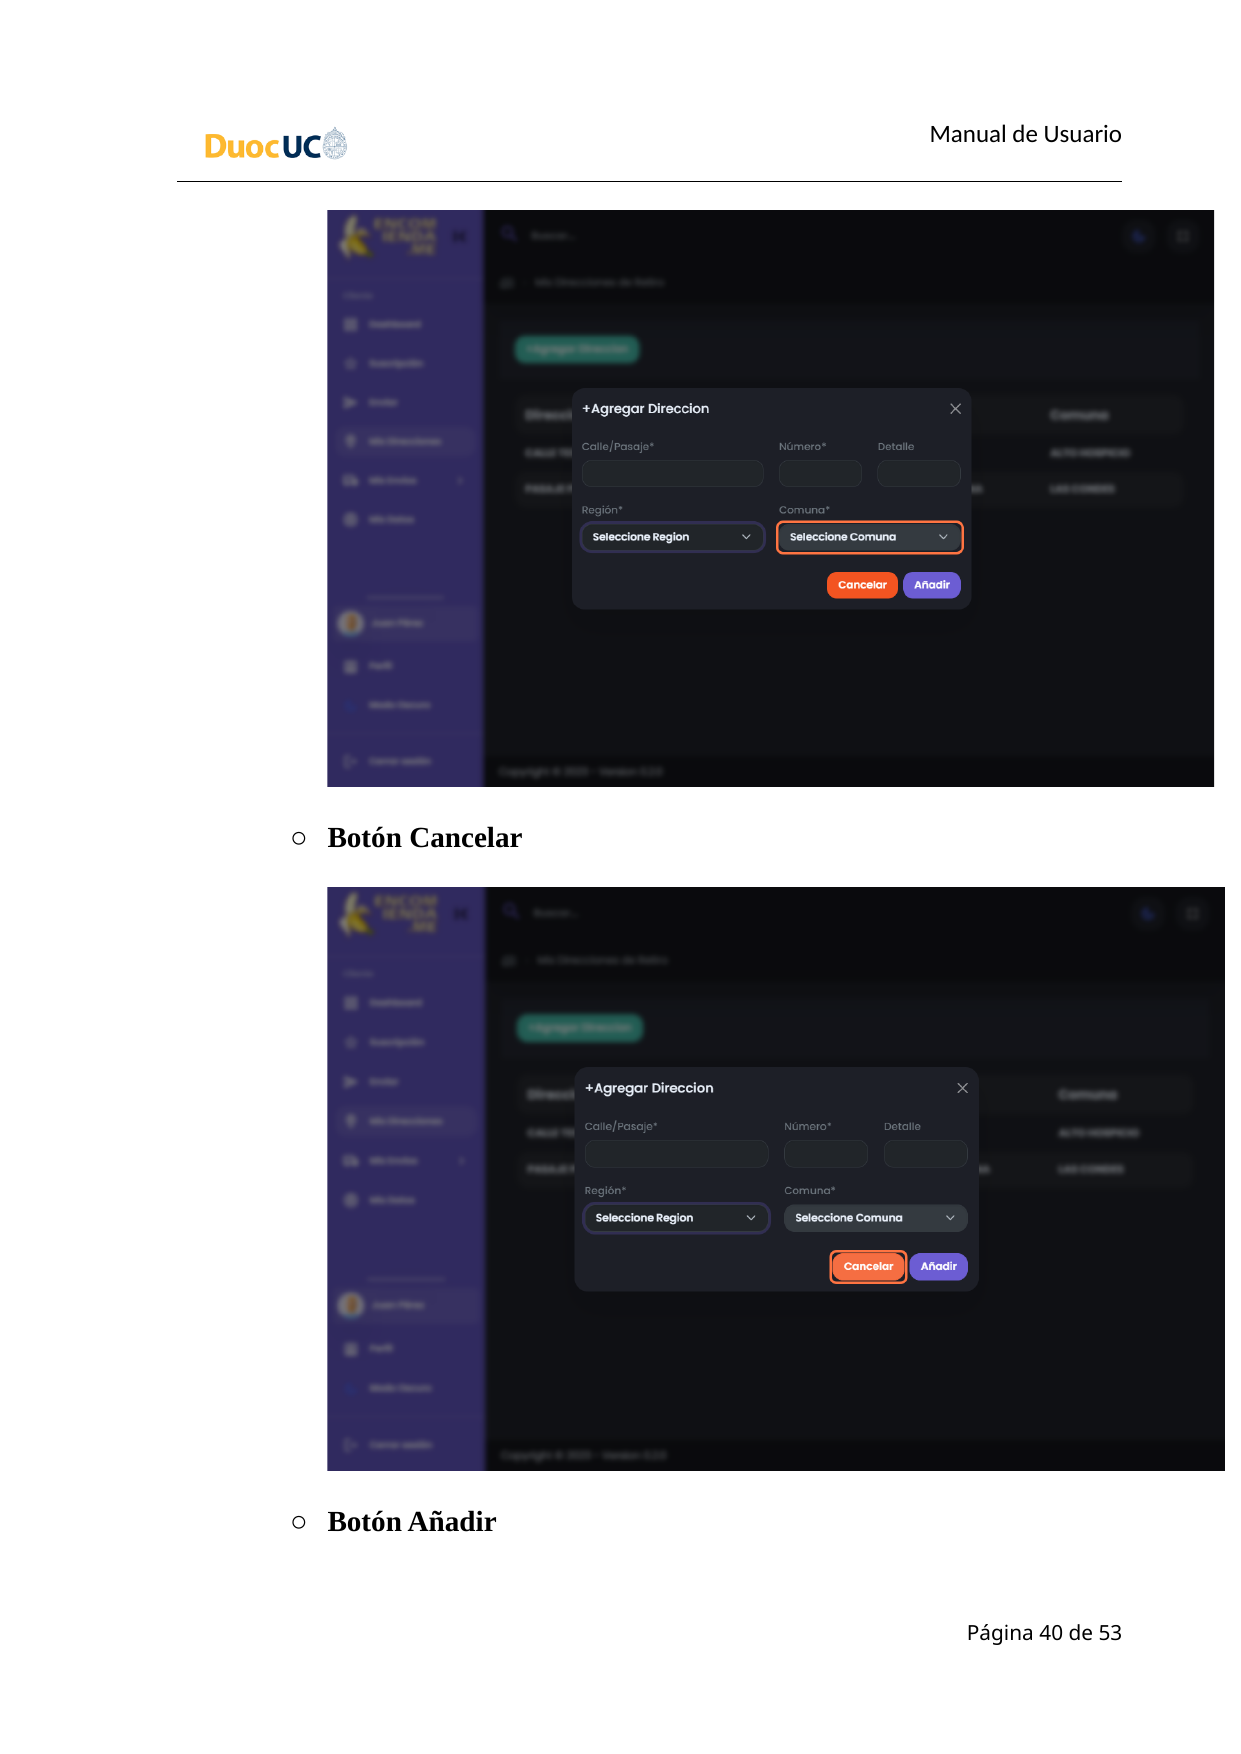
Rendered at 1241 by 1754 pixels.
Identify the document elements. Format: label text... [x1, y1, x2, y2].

list Botón Cancelar [290, 820, 1122, 854]
picture [327, 887, 1225, 1471]
picture [198, 123, 352, 162]
list Botón Añadir [290, 1504, 1122, 1538]
picture [327, 210, 1215, 787]
